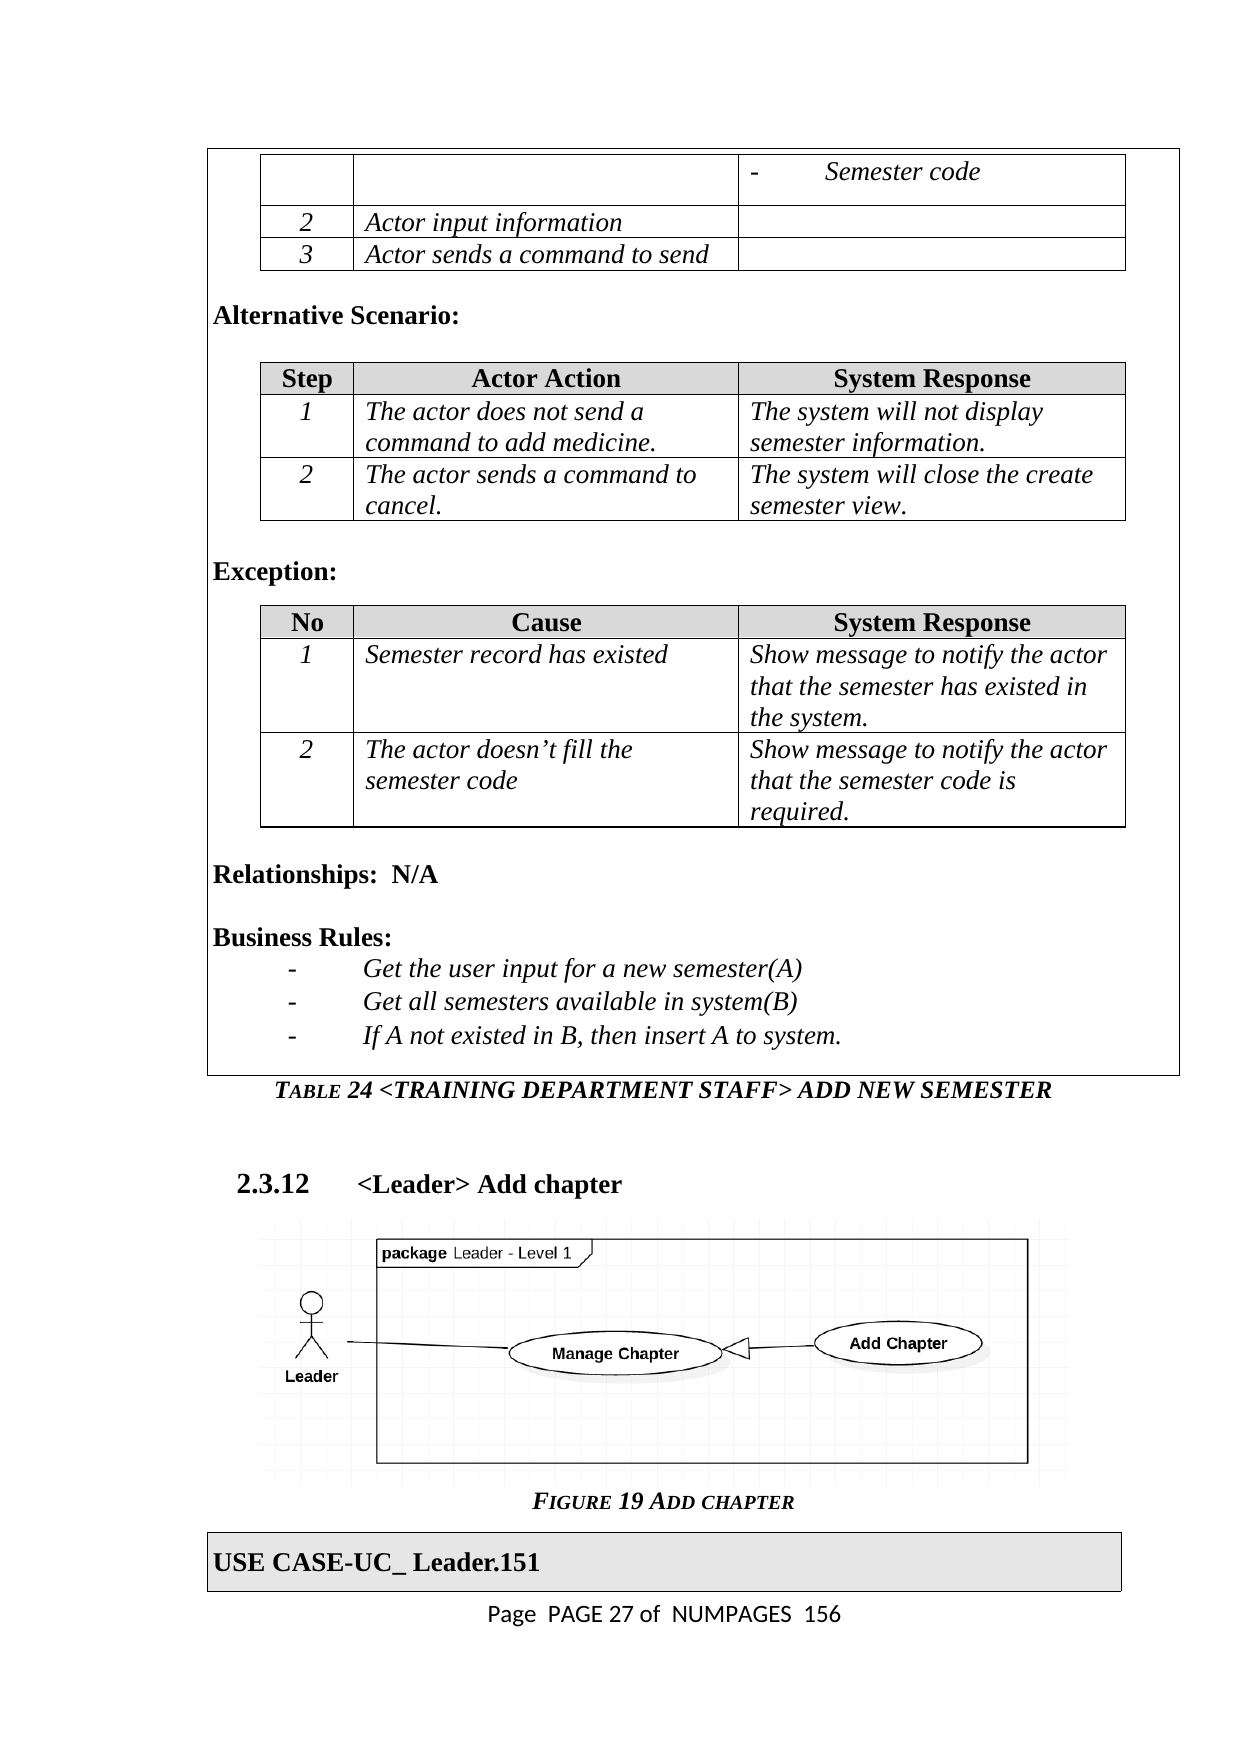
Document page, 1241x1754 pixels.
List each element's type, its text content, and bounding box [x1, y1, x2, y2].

picture [260, 1219, 1069, 1487]
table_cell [208, 149, 1179, 1075]
subtitle <Leader> Add chapter [207, 1166, 1122, 1200]
text Table 24 <TRAINING DEPARTMENT STAFF> ADD NEW SEMESTER [207, 1076, 1122, 1104]
table_header USE CASE-UC_ Leader.151 [208, 1533, 1121, 1591]
